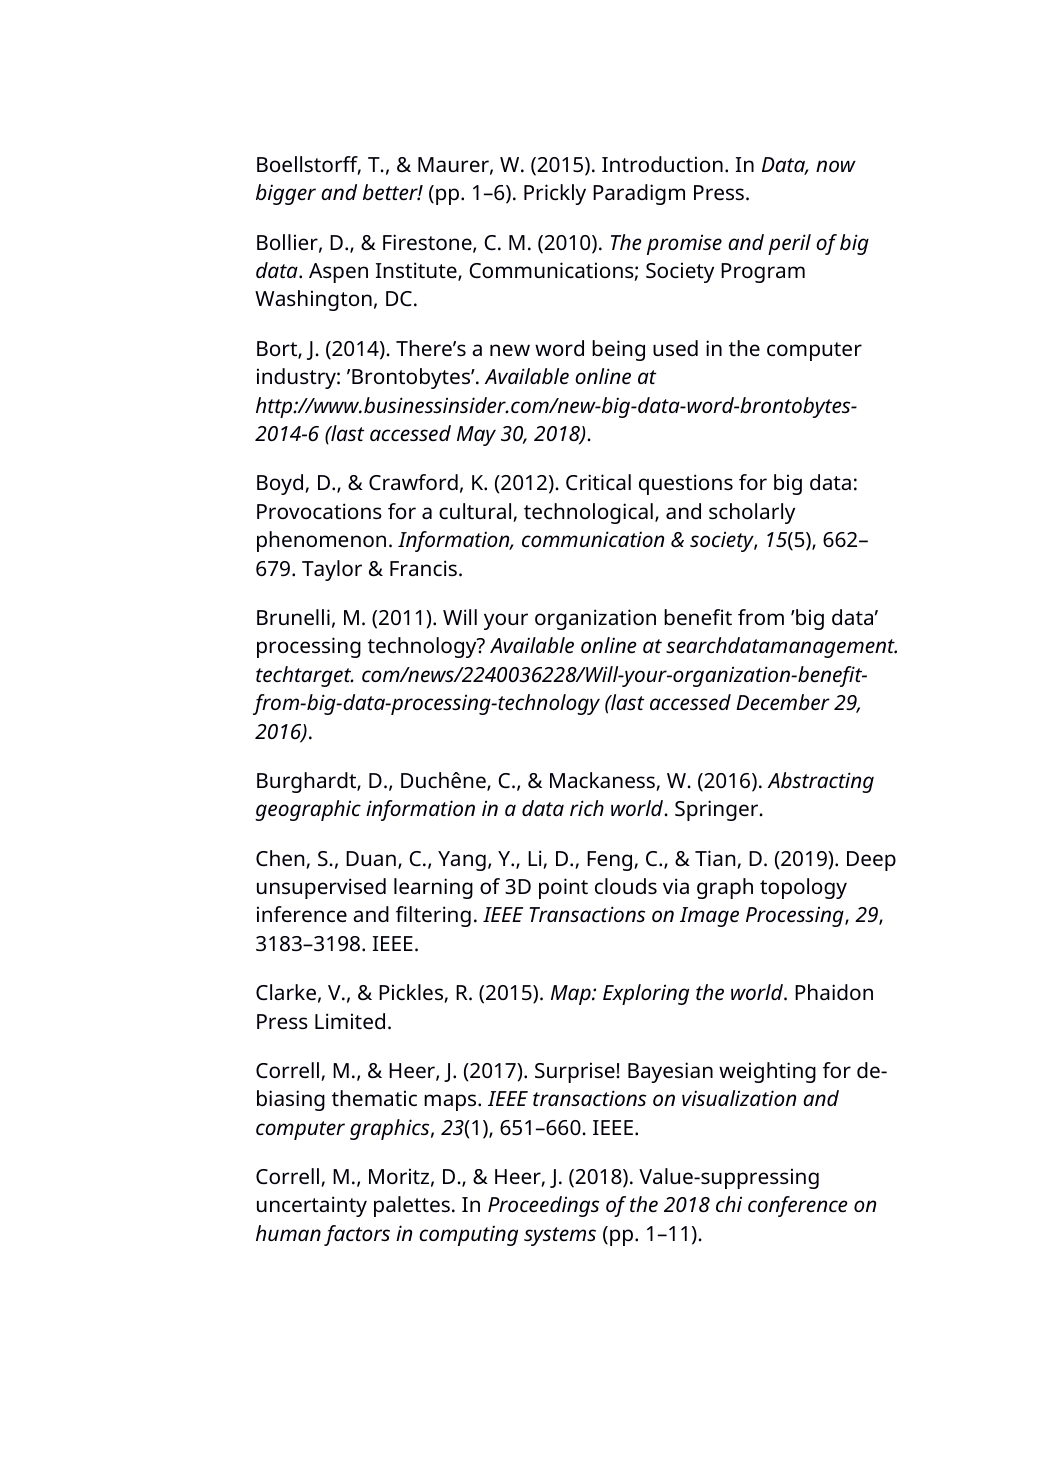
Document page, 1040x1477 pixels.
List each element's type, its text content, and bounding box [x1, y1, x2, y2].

text Boyd, D., & Crawford, K. (2012). Critical questions for big data: Provocations for a cultural, technological, and scholarly phenomenon. Information, communication & society, 15(5), 662–679. Taylor & Francis. [255, 468, 910, 582]
text Bollier, D., & Firestone, C. M. (2010). The promise and peril of big data. Aspen Institute, Communications; Society Program Washington, DC. [255, 228, 910, 313]
text Bort, J. (2014). There’s a new word being used in the computer industry: ’Brontobytes’. Available online at http://www.businessinsider.com/new-big-data-word-brontobytes-2014-6 (last accessed May 30, 2018). [255, 334, 910, 448]
text Correll, M., Moritz, D., & Heer, J. (2018). Value-suppressing uncertainty palettes. In Proceedings of the 2018 chi conference on human factors in computing systems (pp. 1–11). [255, 1162, 910, 1247]
text Clarke, V., & Pickles, R. (2015). Map: Exploring the world. Phaidon Press Limited. [255, 978, 910, 1035]
text Brunelli, M. (2011). Will your organization benefit from ’big data’ processing technology? Available online at searchdatamanagement. techtarget. com/news/2240036228/Will-your-organization-benefit-from-big-data-processing-technology (last accessed December 29, 2016). [255, 603, 910, 745]
text Correll, M., & Heer, J. (2017). Surprise! Bayesian weighting for de-biasing thematic maps. IEEE transactions on visualization and computer graphics, 23(1), 651–660. IEEE. [255, 1056, 910, 1141]
text Chen, S., Duan, C., Yang, Y., Li, D., Feng, C., & Tian, D. (2019). Deep unsupervised learning of 3D point clouds via graph topology inference and filtering. IEEE Transactions on Image Processing, 29, 3183–3198. IEEE. [255, 844, 910, 957]
text Boellstorff, T., & Maurer, W. (2015). Introduction. In Data, now bigger and better! (pp. 1–6). Prickly Paradigm Press. [255, 150, 910, 207]
text Burghardt, D., Duchêne, C., & Mackaness, W. (2016). Abstracting geographic information in a data rich world. Springer. [255, 766, 910, 823]
